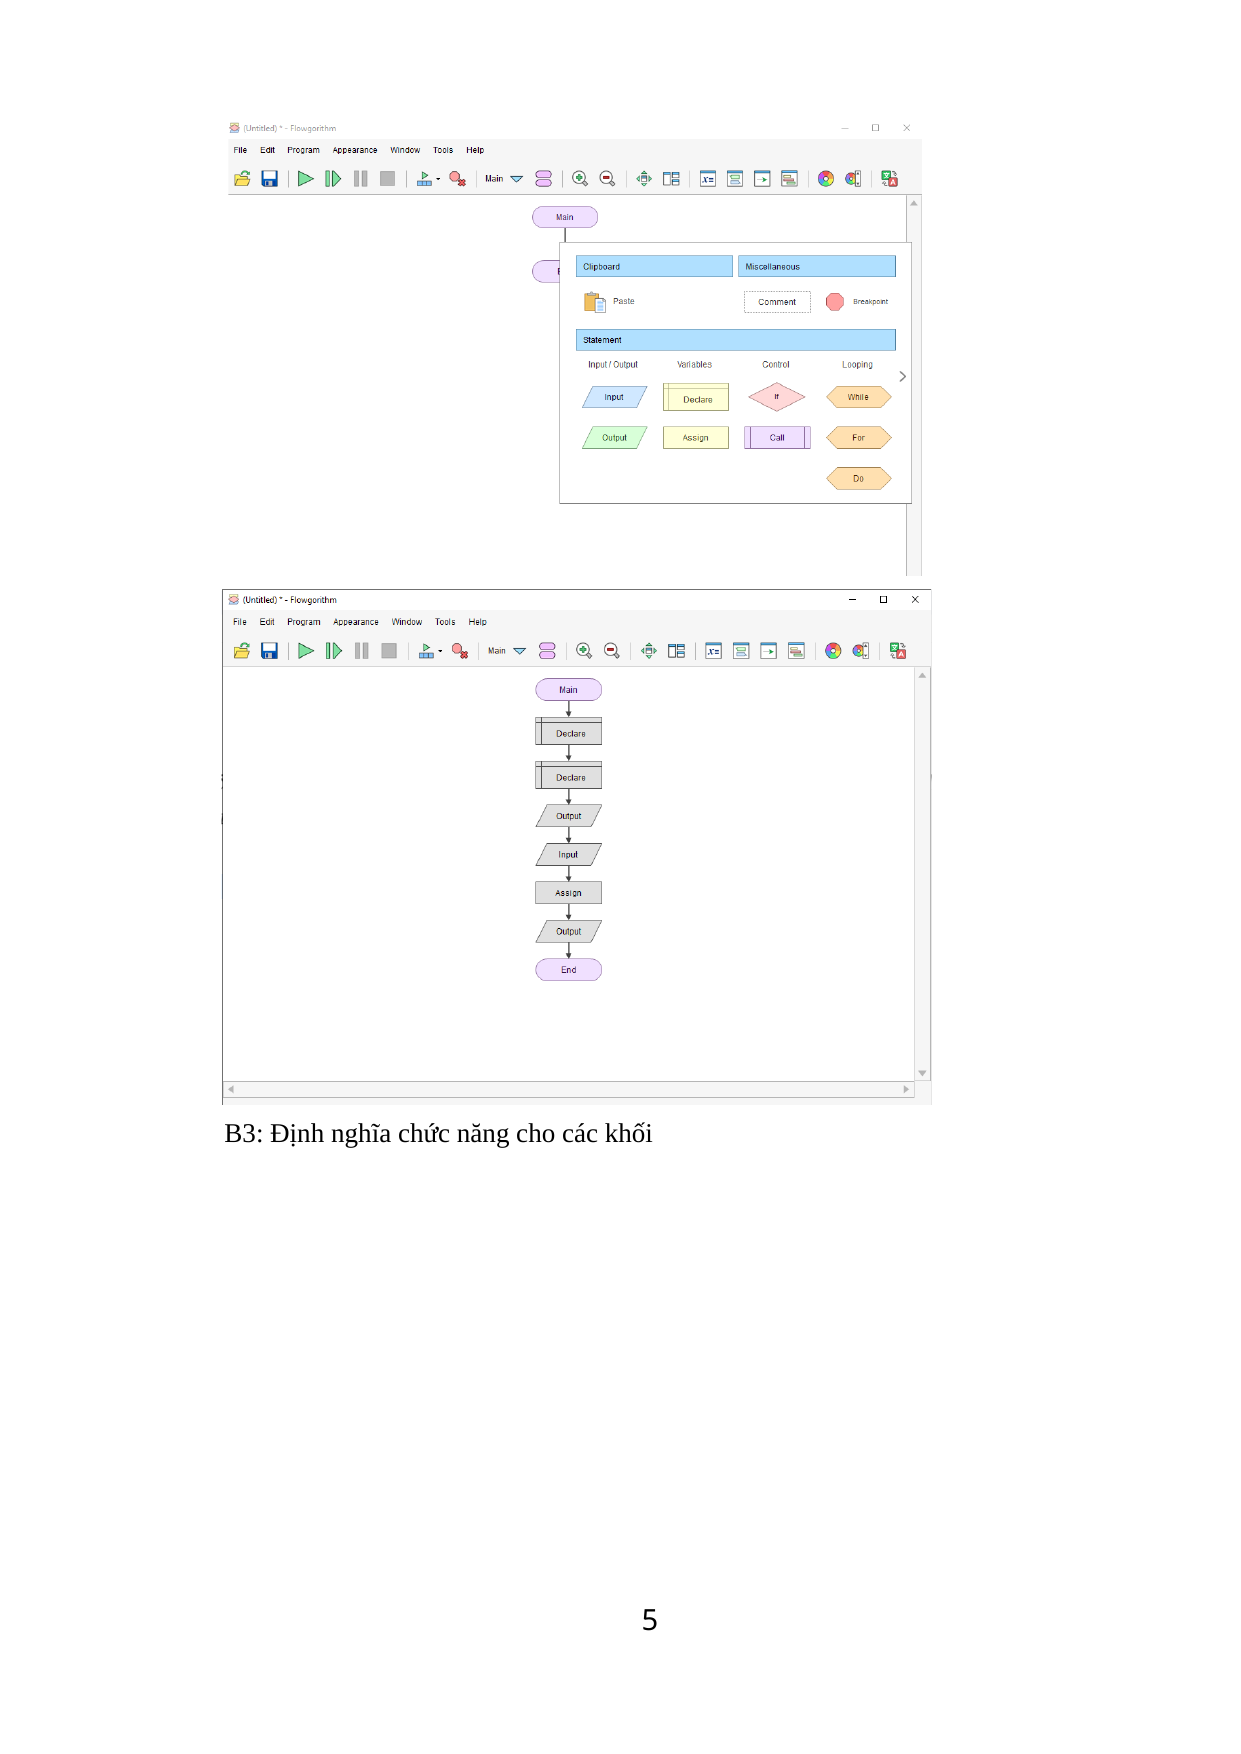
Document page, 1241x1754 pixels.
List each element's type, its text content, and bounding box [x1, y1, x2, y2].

picture [221, 588, 932, 1105]
text B3: Định nghĩa chức năng cho các khối [224, 1117, 1122, 1149]
picture [228, 118, 922, 576]
